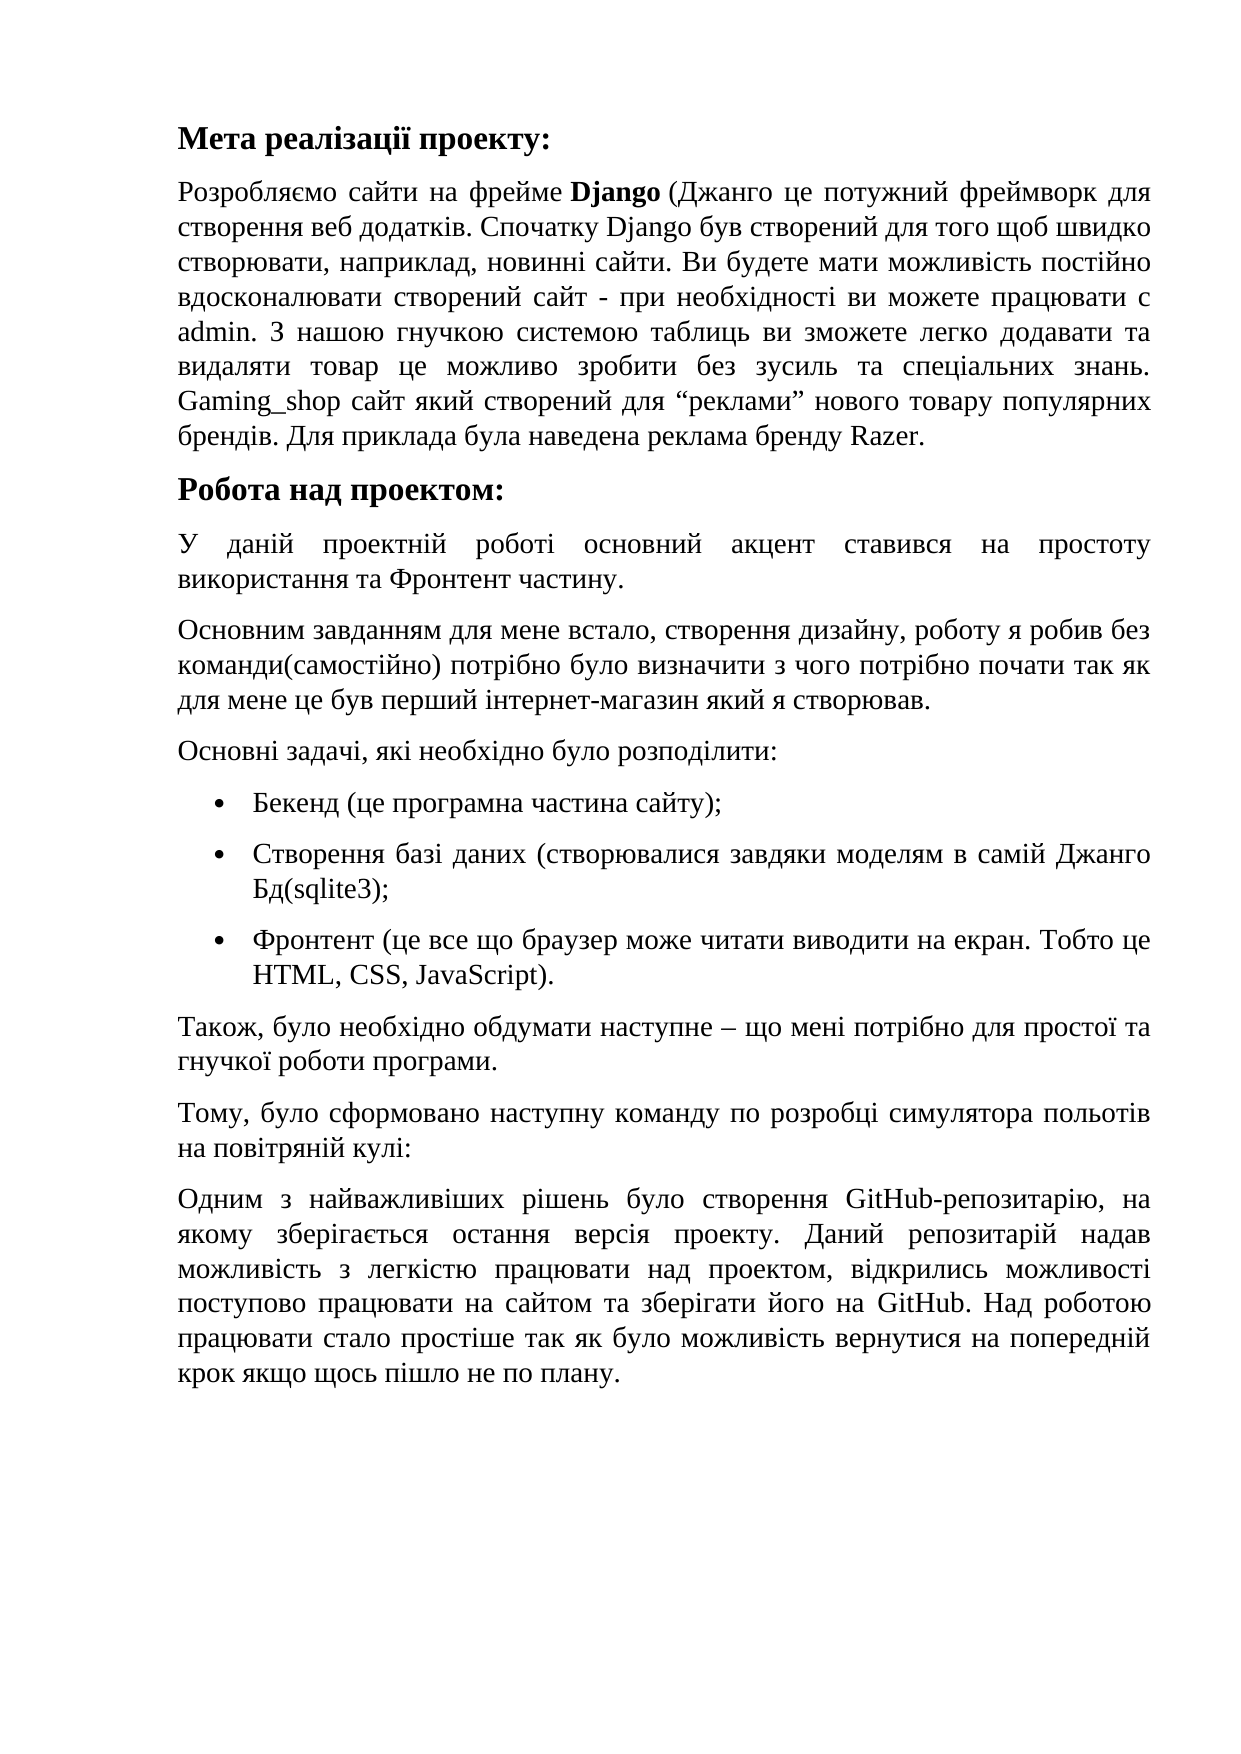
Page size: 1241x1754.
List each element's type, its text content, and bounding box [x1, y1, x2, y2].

text Мета реалізації проекту: [177, 118, 1152, 156]
text Робота над проектом: [177, 469, 1152, 508]
text Також, було необхідно обдумати наступне – що мені потрібно для простої та гнучкої роботи програми. [177, 1009, 1152, 1077]
text Основним завданням для мене встало, створення дизайну, роботу я робив без команди(самостійно) потрібно було визначити з чого потрібно почати так як для мене це був перший інтернет-магазин який я створював. [177, 612, 1152, 715]
text Тому, було сформовано наступну команду по розробці симулятора польотів на повітряній кулі: [177, 1095, 1152, 1163]
list Бекенд (це програмна частина сайту); [215, 785, 1152, 818]
text Розробляємо сайти на фрейме Django (Джанго це потужний фреймворк для створення веб додатків. Спочатку Django був створений для того щоб швидко створювати, наприклад, новинні сайти. Ви будете мати можливість постійно вдосконалювати створений сайт - при необхідності ви можете працювати с admin. З нашою гнучкою системою таблиць ви зможете легко додавати та видаляти товар це можливо зробити без зусиль та спеціальних знань. Gaming_shop сайт який створений для “реклами” нового товару популярних брендів. Для приклада була наведена реклама бренду Razer. [177, 417, 1152, 452]
text У даній проектній роботі основний акцент ставився на простоту використання та Фронтент частину. [177, 526, 1152, 594]
text Одним з найважливіших рішень було створення GitHub-репозитарію, на якому зберігається остання версія проекту. Даний репозитарій надав можливість з легкістю працювати над проектом, відкрились можливості поступово працювати на сайтом та зберігати його на GitHub. Над роботою працювати стало простіше так як було можливість вернутися на попередній крок якщо щось пішло не по плану. [177, 1181, 1152, 1389]
text Основні задачі, які необхідно було розподілити: [177, 733, 1152, 767]
list Фронтент (це все що браузер може читати виводити на екран. Тобто це HTML, CSS, JavaScript). [215, 922, 1152, 991]
list Створення базі даних (створювалися завдяки моделям в самій Джанго Бд(sqlite3); [215, 836, 1152, 904]
